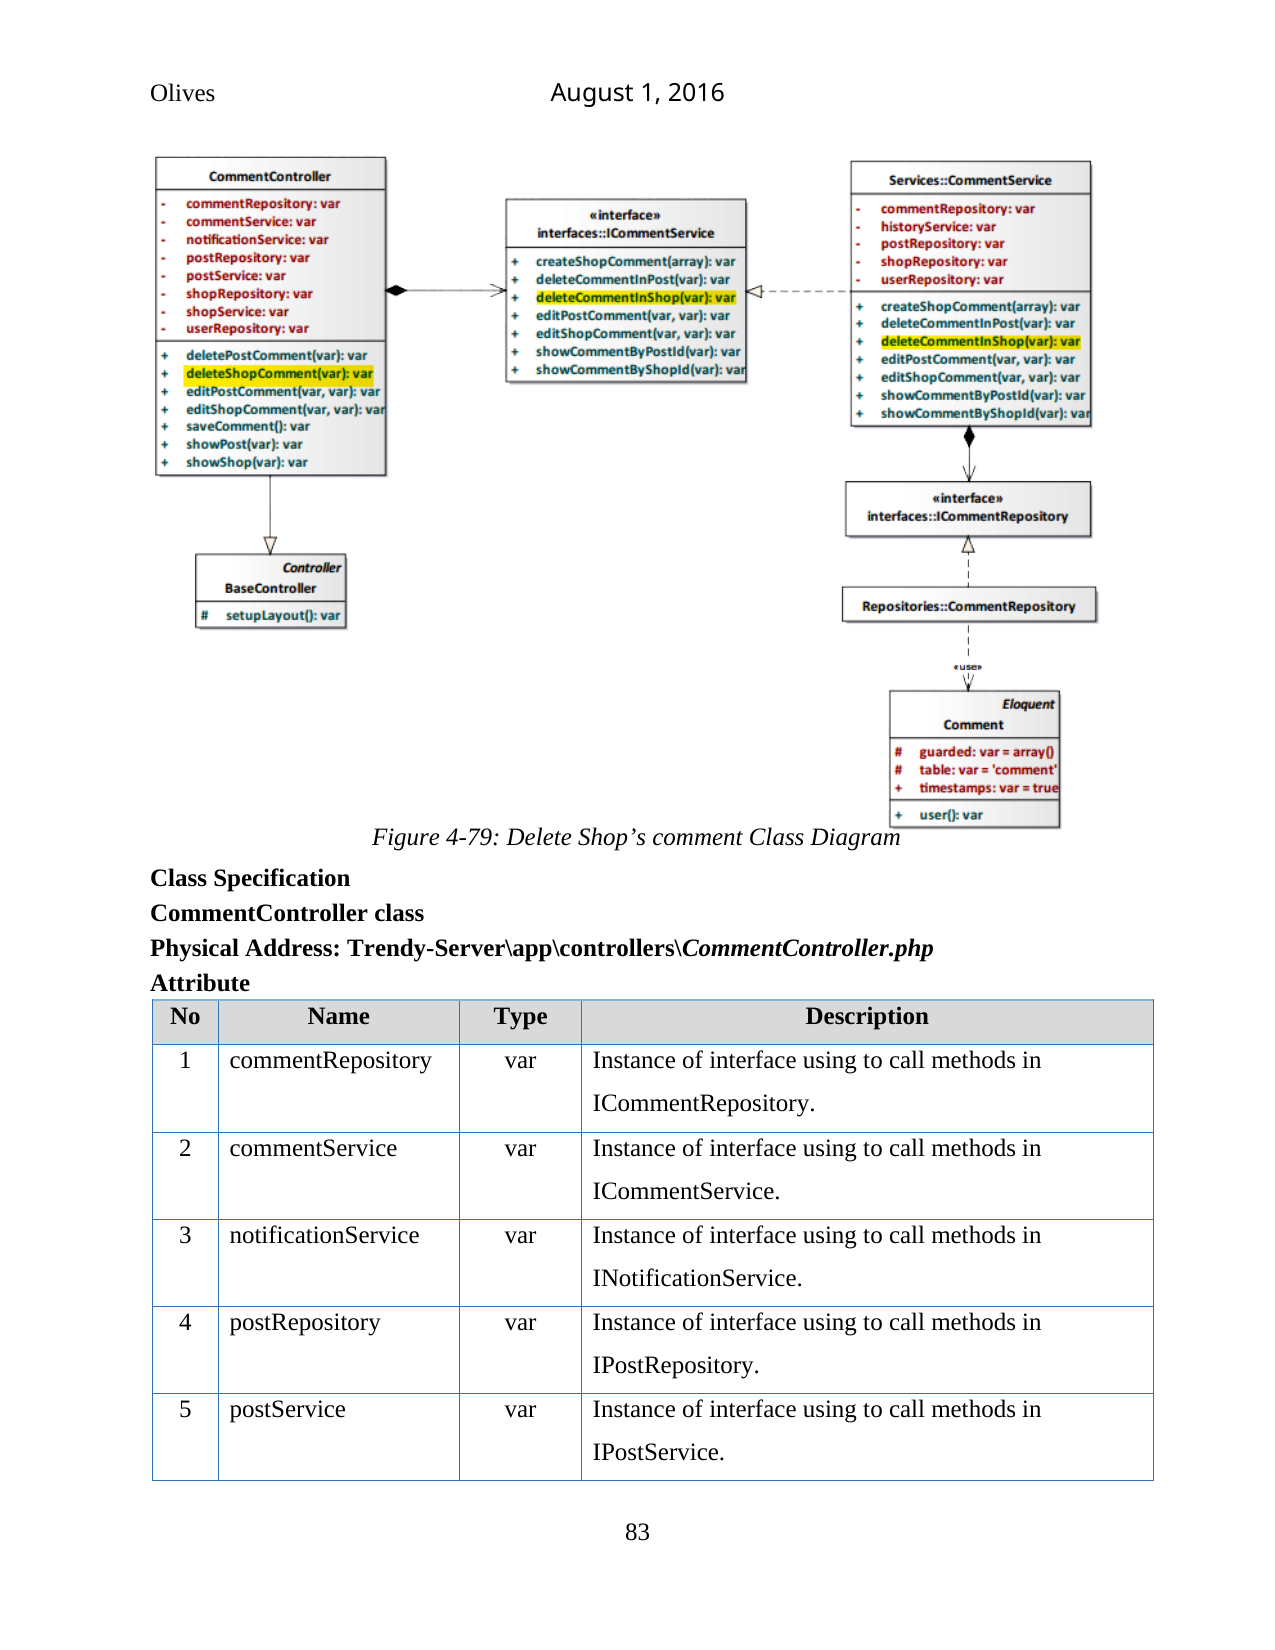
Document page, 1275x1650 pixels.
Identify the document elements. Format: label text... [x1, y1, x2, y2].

picture [150, 150, 1125, 844]
subtitle CommentController class [150, 898, 1125, 927]
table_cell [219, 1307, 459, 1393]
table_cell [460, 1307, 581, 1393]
picture [666, 834, 673, 844]
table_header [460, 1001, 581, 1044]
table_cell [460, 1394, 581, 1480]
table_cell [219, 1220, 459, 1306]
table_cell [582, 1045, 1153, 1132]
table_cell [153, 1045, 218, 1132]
subtitle Attribute [150, 968, 1125, 997]
picture [814, 830, 825, 844]
subtitle Physical Address: Trendy-Server\app\controllers\CommentController.php [150, 933, 1125, 962]
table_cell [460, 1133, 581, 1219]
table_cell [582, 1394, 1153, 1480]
picture [510, 830, 521, 844]
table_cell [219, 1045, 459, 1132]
subtitle Class Specification [150, 863, 1125, 891]
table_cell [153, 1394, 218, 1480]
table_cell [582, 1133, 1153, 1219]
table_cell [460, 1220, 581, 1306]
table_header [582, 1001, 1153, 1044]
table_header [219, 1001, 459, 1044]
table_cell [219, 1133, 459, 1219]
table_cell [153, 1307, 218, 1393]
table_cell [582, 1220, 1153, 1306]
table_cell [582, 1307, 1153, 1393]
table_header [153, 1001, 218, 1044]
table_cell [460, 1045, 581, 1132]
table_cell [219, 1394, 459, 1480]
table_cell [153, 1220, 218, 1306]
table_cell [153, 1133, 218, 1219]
picture [606, 834, 613, 844]
